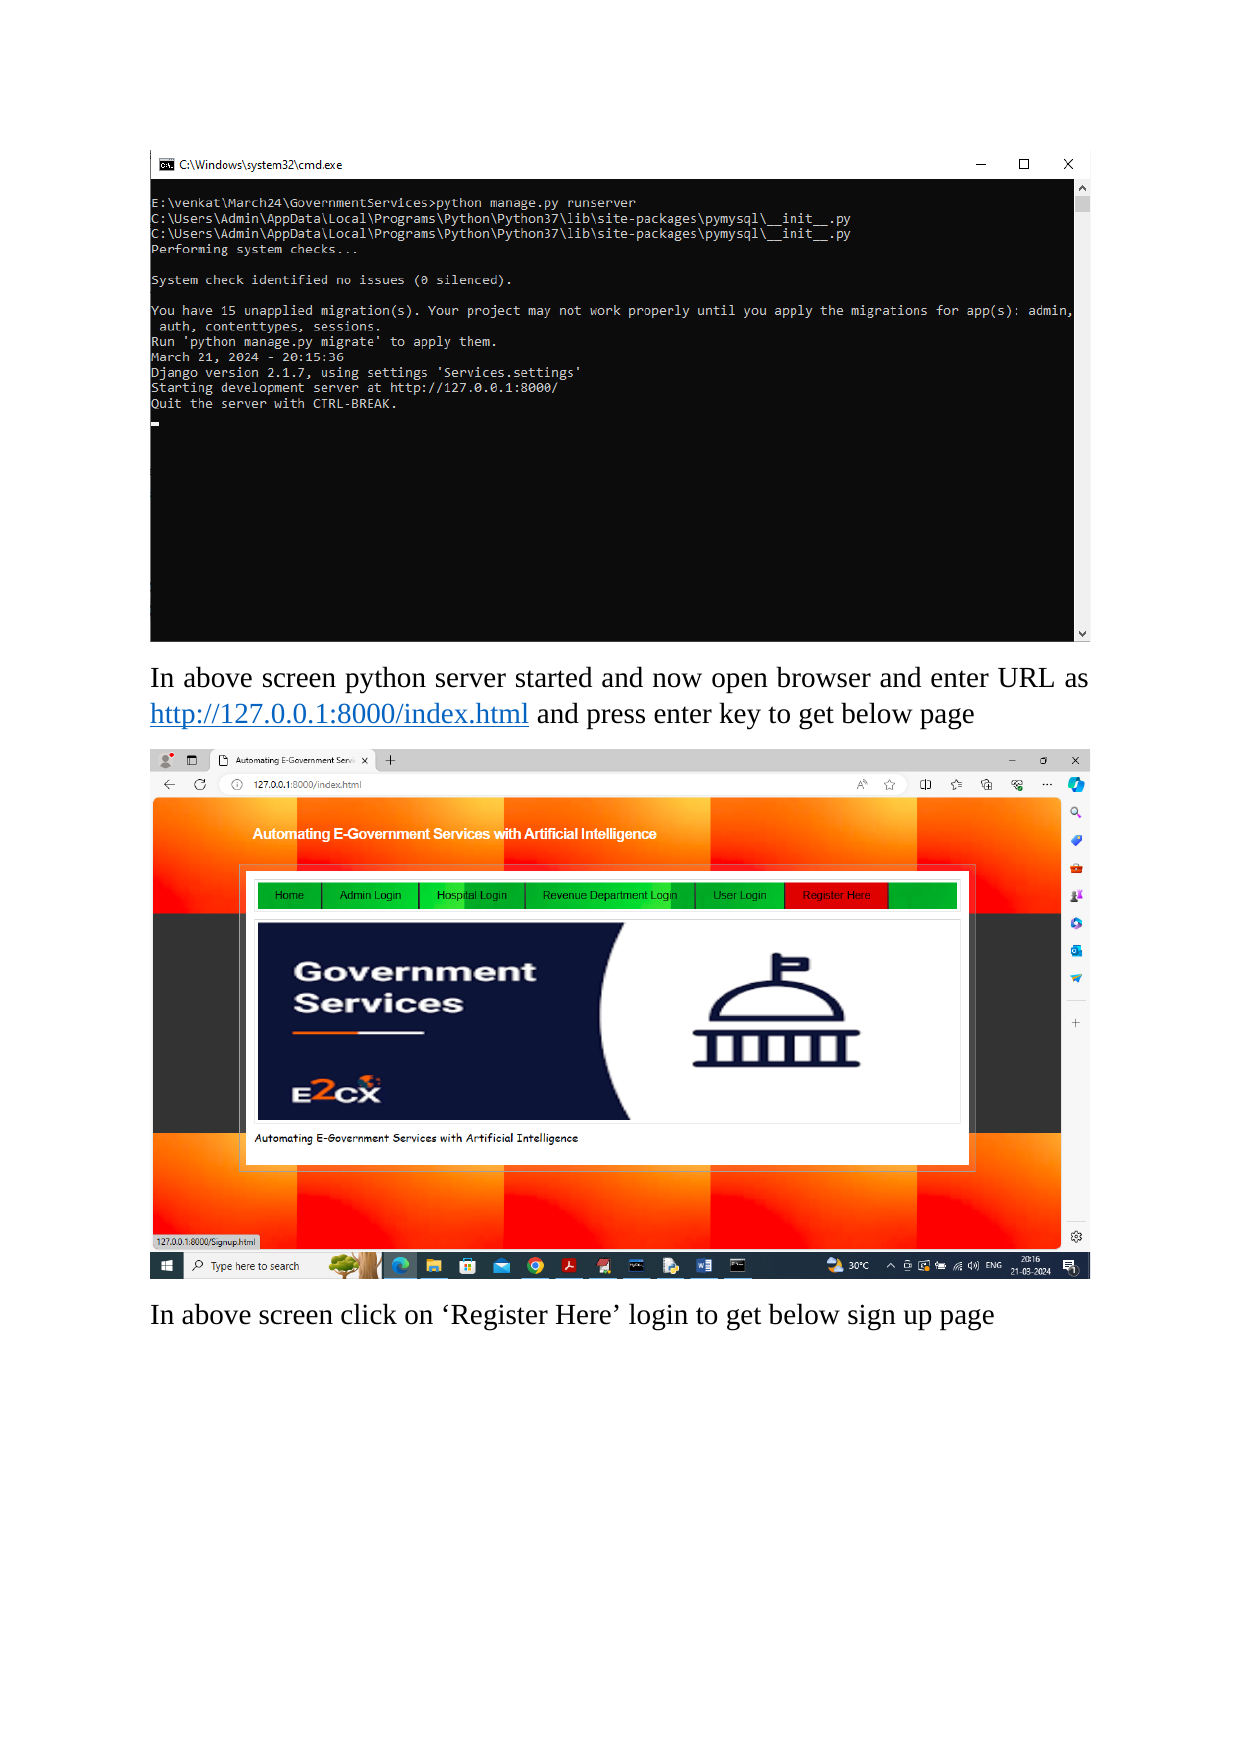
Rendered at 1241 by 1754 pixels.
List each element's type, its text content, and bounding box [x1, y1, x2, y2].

picture [150, 150, 1091, 642]
text In above screen click on ‘Register Here’ login to get below sign up page [150, 1297, 1090, 1331]
text In above screen python server started and now open browser and enter URL as http://127.0.0.1:8000/index.html and press enter key to get below page [150, 661, 1090, 730]
picture [150, 749, 1091, 1279]
